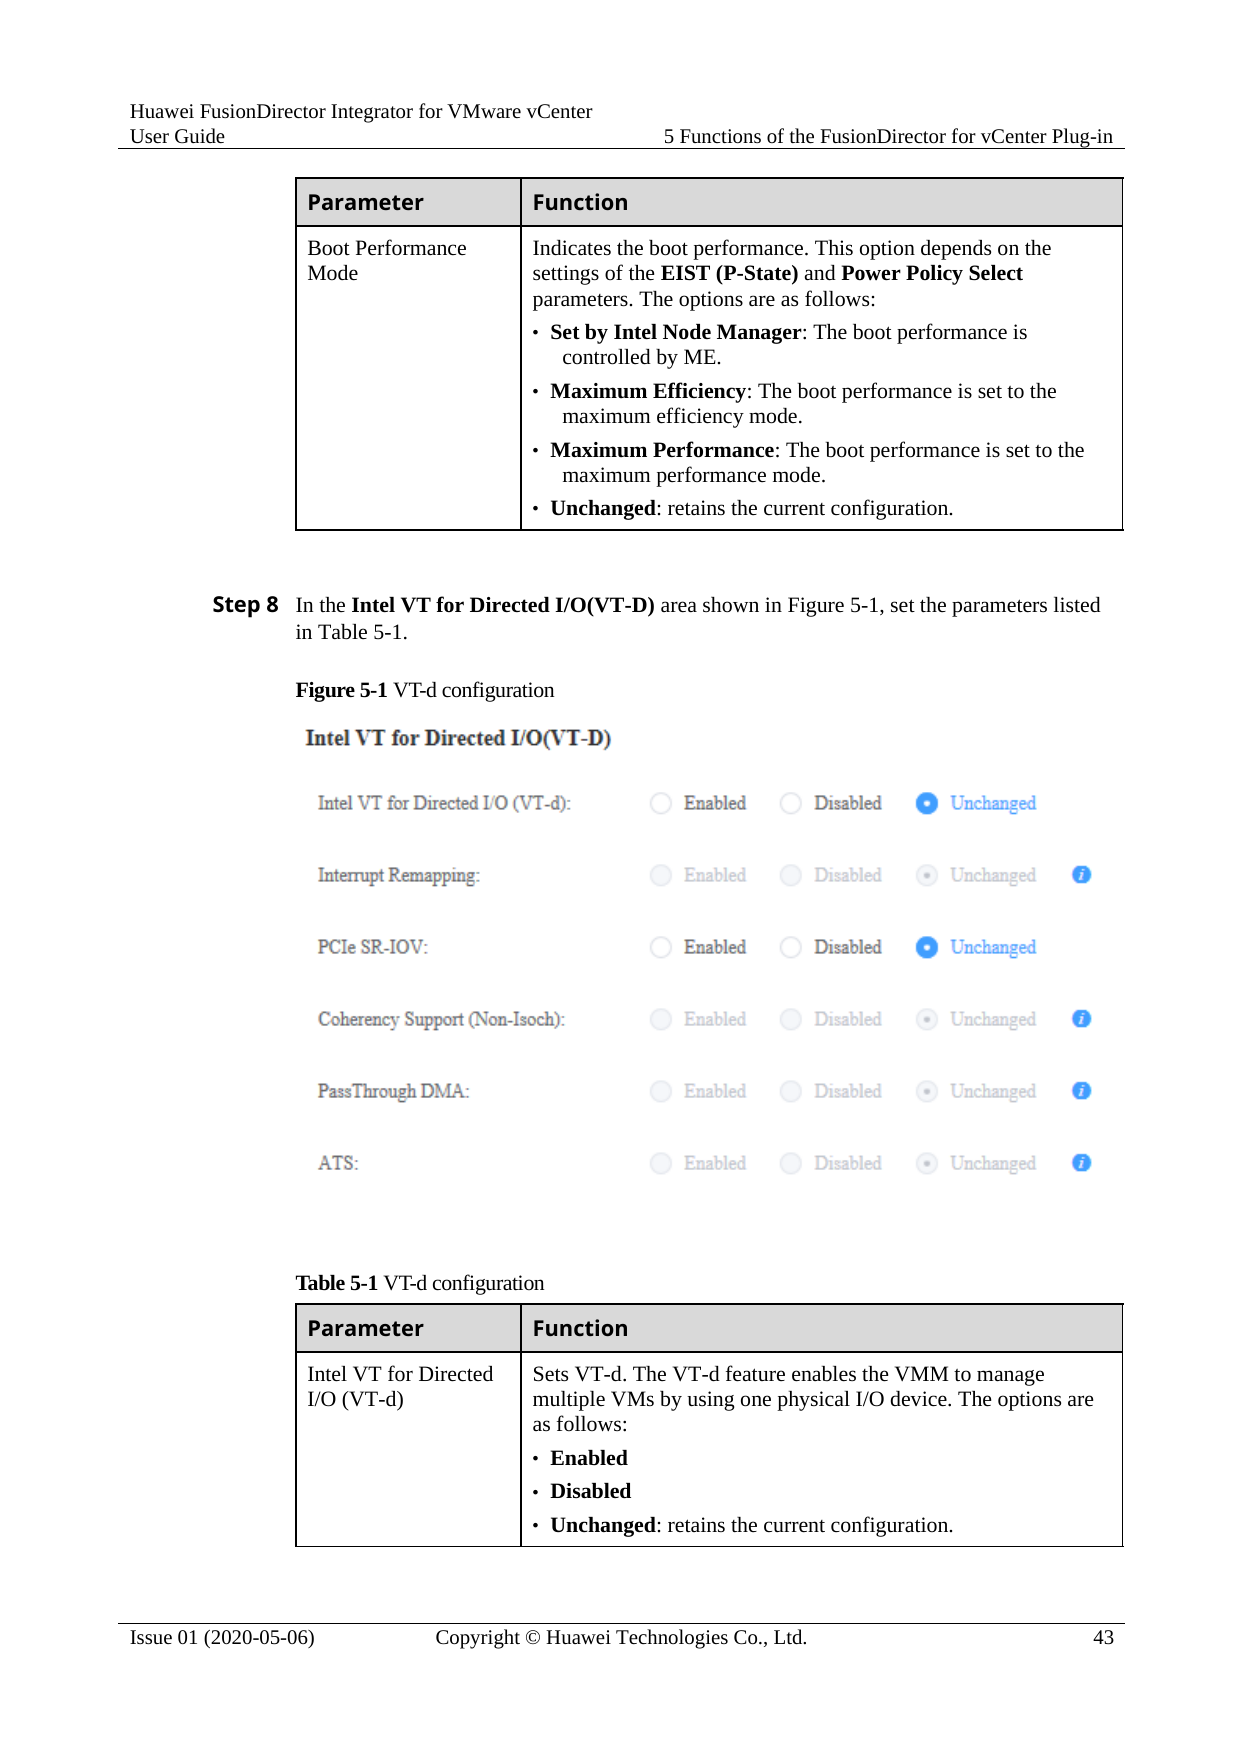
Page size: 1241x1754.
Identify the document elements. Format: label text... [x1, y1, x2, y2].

table_cell Indicates the boot performance. This option depends on the settings of the EIST (P-State) and Power Policy Select parameters. The options are as follows: Set by Intel Node Manager: The boot performance is controlled by ME. Maximum Efficiency: The boot performance is set to the maximum efficiency mode. Maximum Performance: The boot performance is set to the maximum performance mode. Unchanged: retains the current configuration. [522, 227, 1122, 529]
picture [295, 719, 1126, 1195]
table_cell Boot Performance Mode [297, 227, 520, 529]
table_header Parameter [297, 179, 520, 225]
table_header Function [522, 179, 1122, 225]
text VT-d configuration [295, 1269, 1122, 1295]
text VT-d configuration [295, 677, 1122, 702]
text In the Intel VT for Directed I/O(VT-D) area shown in Figure 5-17, set the parameters listed in Table 5-4. [279, 589, 1122, 644]
table_cell Intel VT for Directed I/O (VT-d) [297, 1353, 520, 1546]
table_header Parameter [297, 1305, 520, 1351]
table_cell Sets VT-d. The VT-d feature enables the VMM to manage multiple VMs by using one physical I/O device. The options are as follows: Enabled Disabled Unchanged: retains the current configuration. [522, 1353, 1122, 1546]
table_header Function [522, 1305, 1122, 1351]
